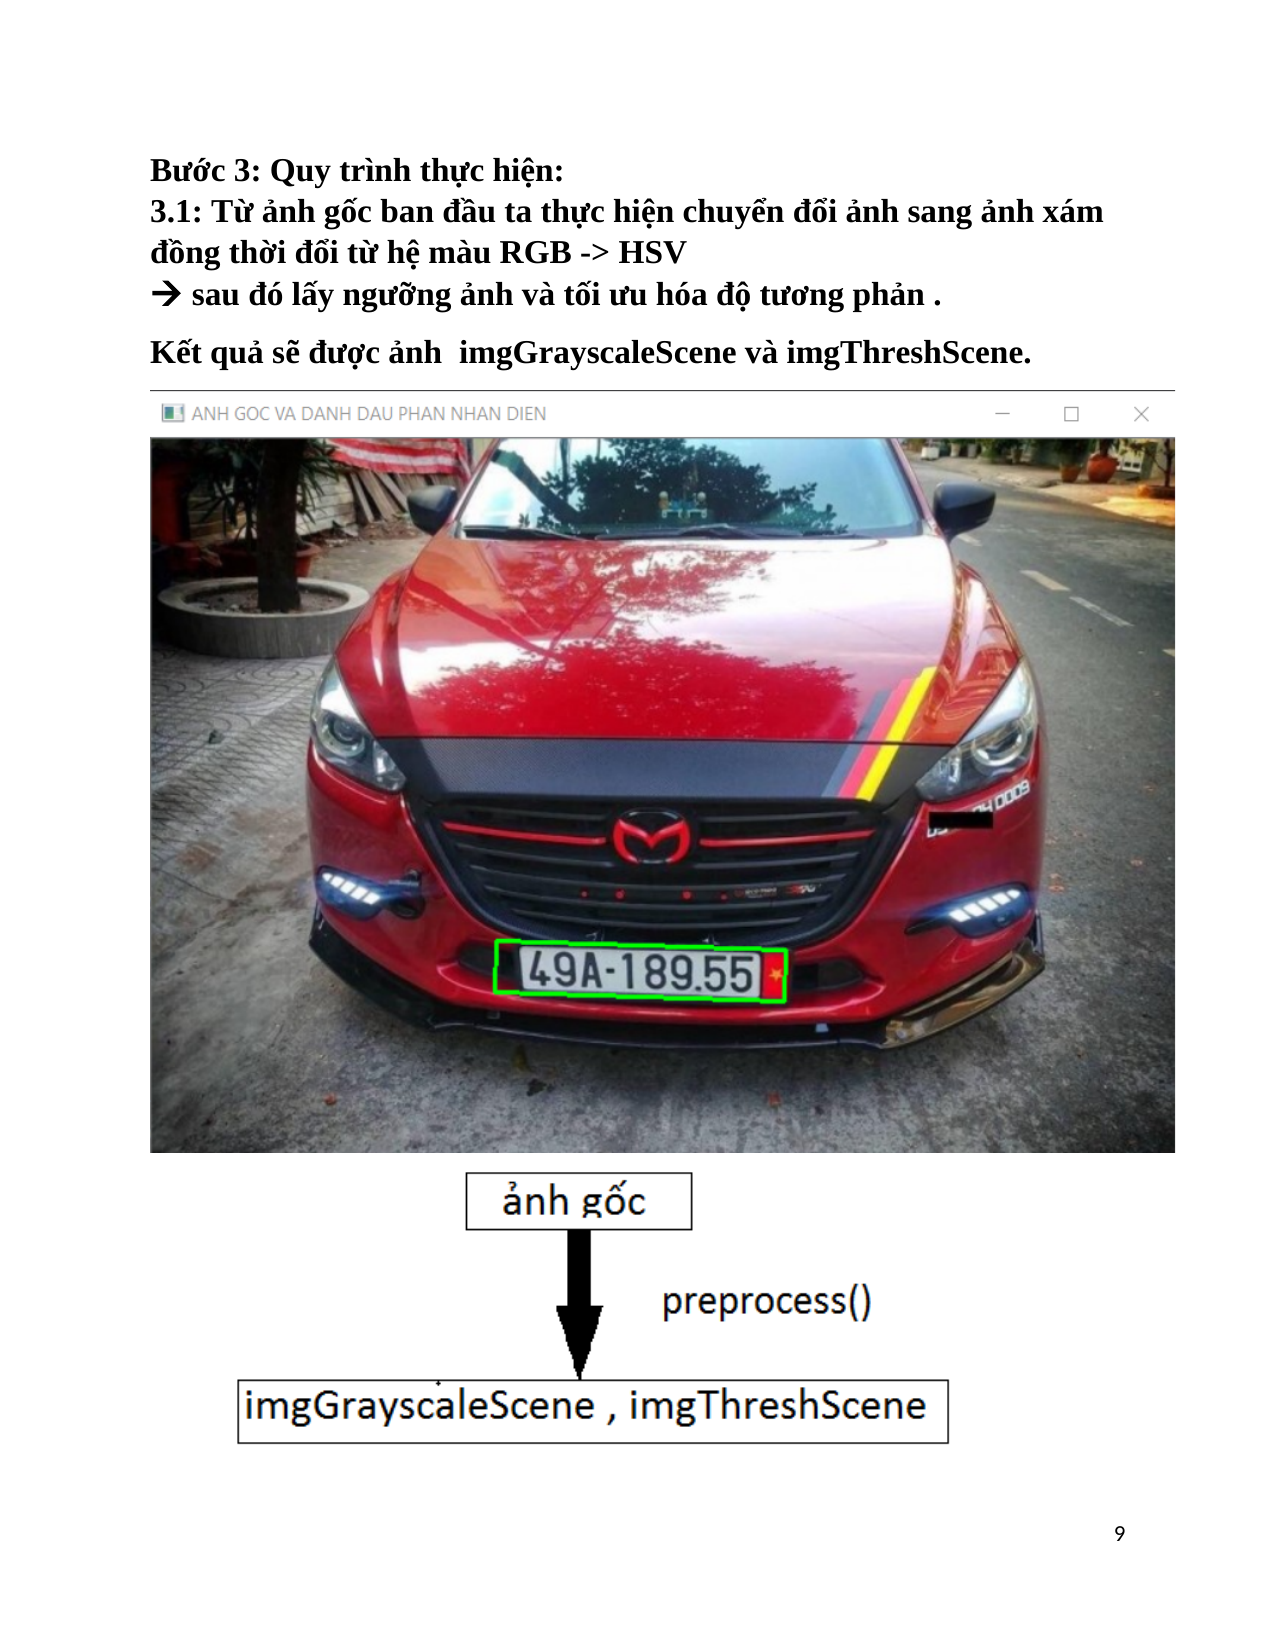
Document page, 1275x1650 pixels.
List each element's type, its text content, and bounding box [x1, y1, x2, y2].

picture [150, 390, 1175, 1153]
text 3.1: Từ ảnh gốc ban đầu ta thực hiện chuyển đổi ảnh sang ảnh xám đồng thời đổi từ hệ màu RGB -> HSV [150, 191, 1125, 271]
text Kết quả sẽ được ảnh imgGrayscaleScene và imgThreshScene. [150, 332, 1125, 370]
text sau đó lấy ngưỡng ảnh và tối ưu hóa độ tương phản . [150, 274, 1125, 312]
text Bước 3: Quy trình thực hiện: [150, 150, 1125, 188]
picture [233, 1171, 957, 1452]
